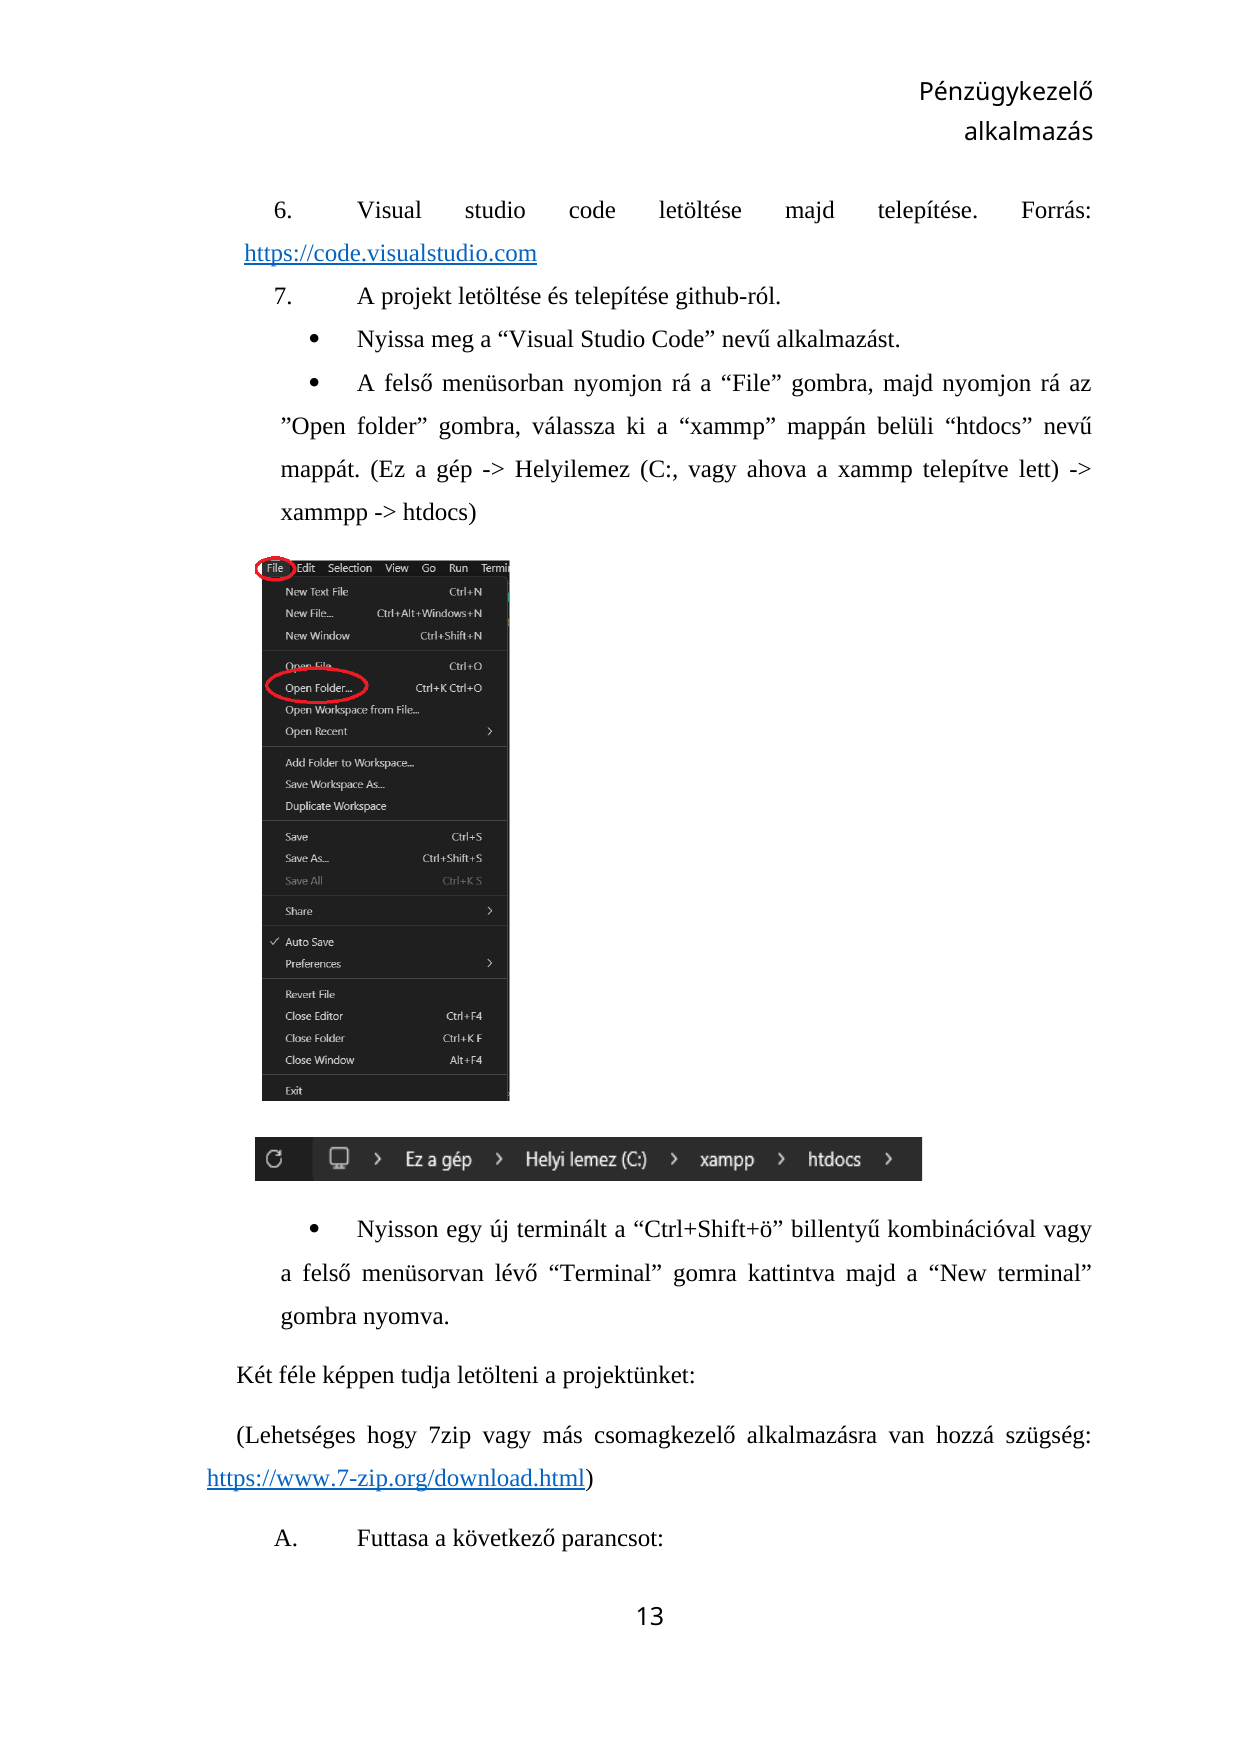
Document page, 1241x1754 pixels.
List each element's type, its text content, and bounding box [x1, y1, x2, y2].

text Két féle képpen tudja letölteni a projektünket: [207, 1361, 1093, 1389]
list Nyisson egy új terminált a “Ctrl+Shift+ö” billentyű kombinációval vagy a felső menüsorvan lévő “Terminal” gomra kattintva majd a “New terminal” gombra nyomva. [280, 1214, 1093, 1329]
list Visual studio code letöltése majd telepítése. Forrás: https://code.visualstudio.com [244, 195, 1093, 267]
list A projekt letöltése és telepítése github-ról. [244, 281, 1093, 310]
list A felső menüsorban nyomjon rá a “File” gombra, majd nyomjon rá az ”Open folder” gombra, válassza ki a “xammp” mappán belüli “htdocs” nevű mappát. (Ez a gép -> Helyilemez (C:, vagy ahova a xammp telepítve lett) -> xammpp -> htdocs) [280, 368, 1093, 526]
list Futtasa a következő parancsot: [244, 1523, 1093, 1552]
list Nyissa meg a “Visual Studio Code” nevű alkalmazást. [280, 324, 1093, 353]
text (Lehetséges hogy 7zip vagy más csomagkezelő alkalmazásra van hozzá szügség: https://www.7-zip.org/download.html) [207, 1420, 1093, 1492]
